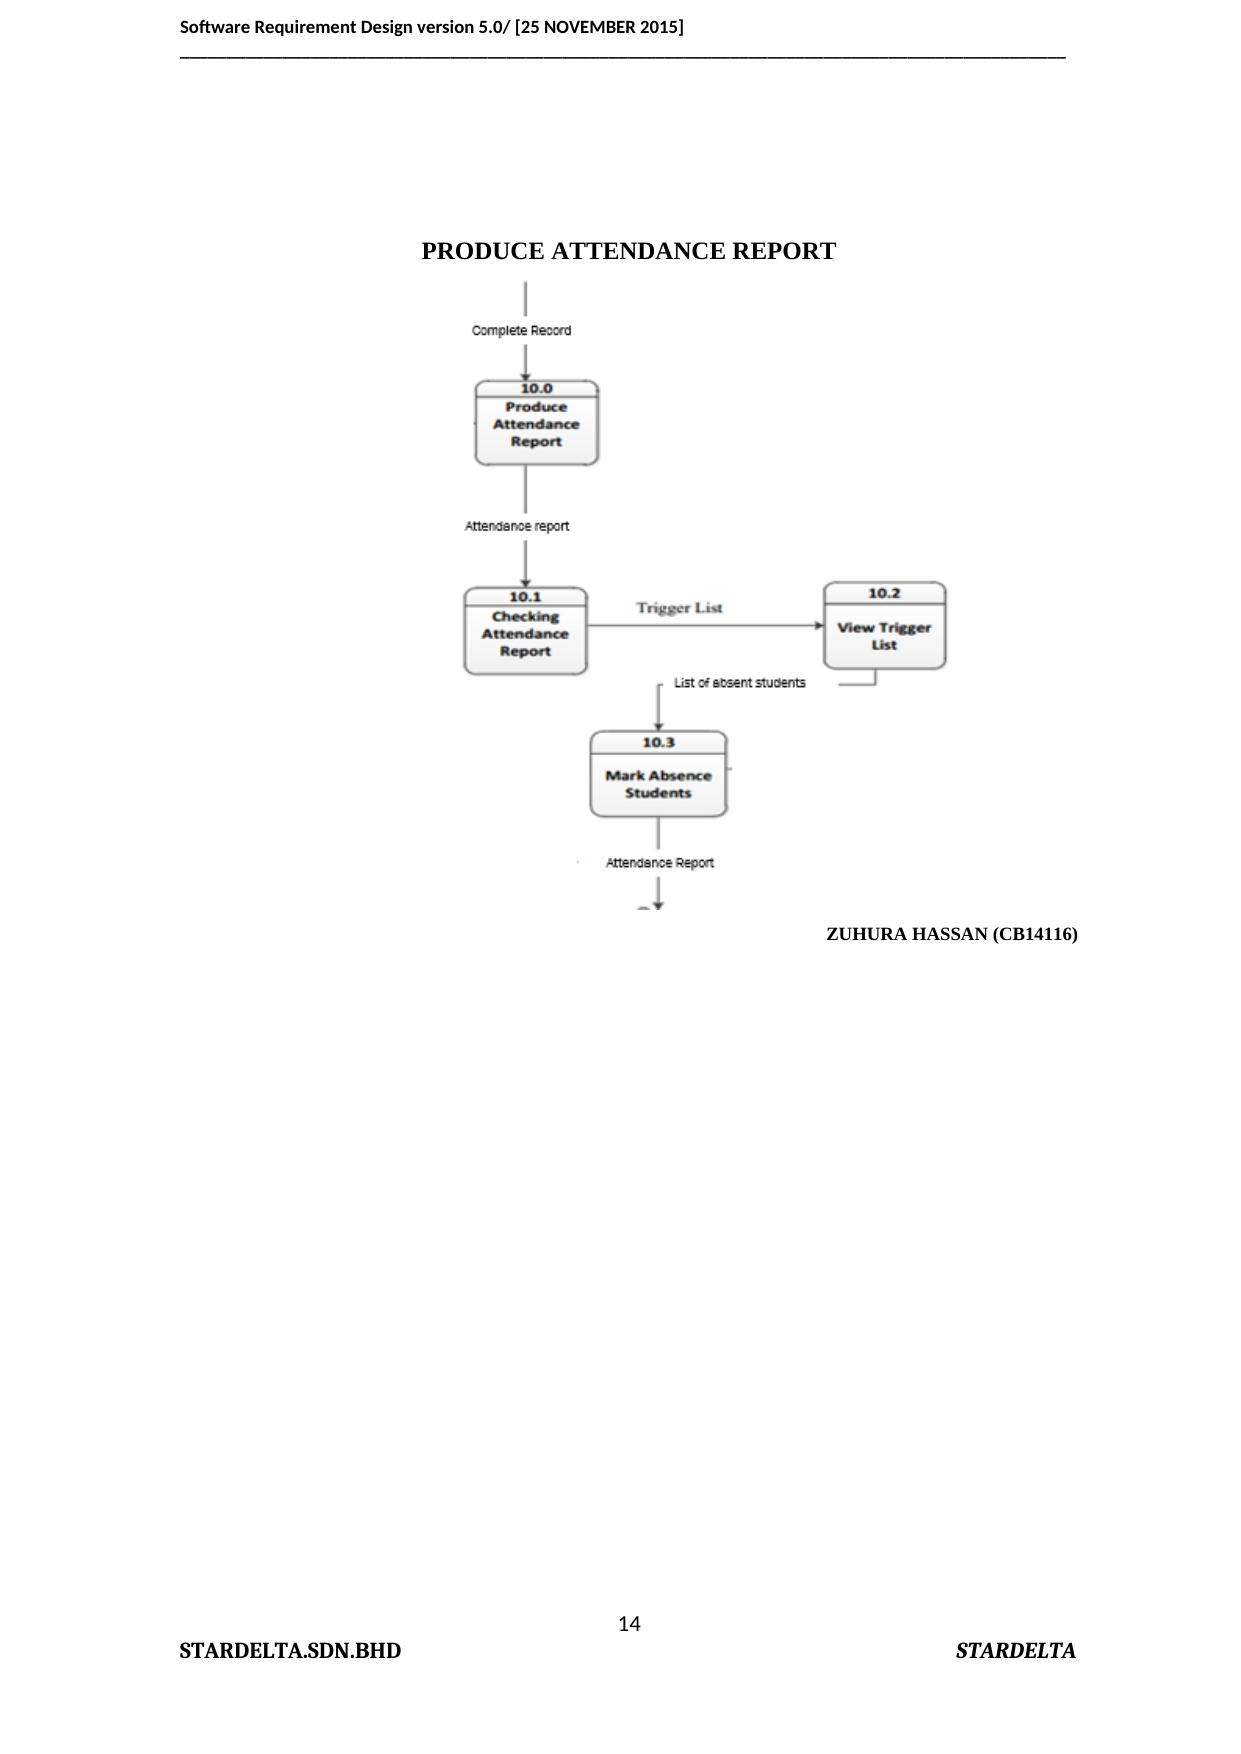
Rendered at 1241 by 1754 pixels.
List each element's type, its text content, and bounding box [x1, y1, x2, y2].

picture [244, 279, 1014, 910]
text PRODUCE ATTENDANCE REPORT [180, 236, 1078, 265]
text ZUHURA HASSAN (CB14116) [180, 923, 1078, 945]
